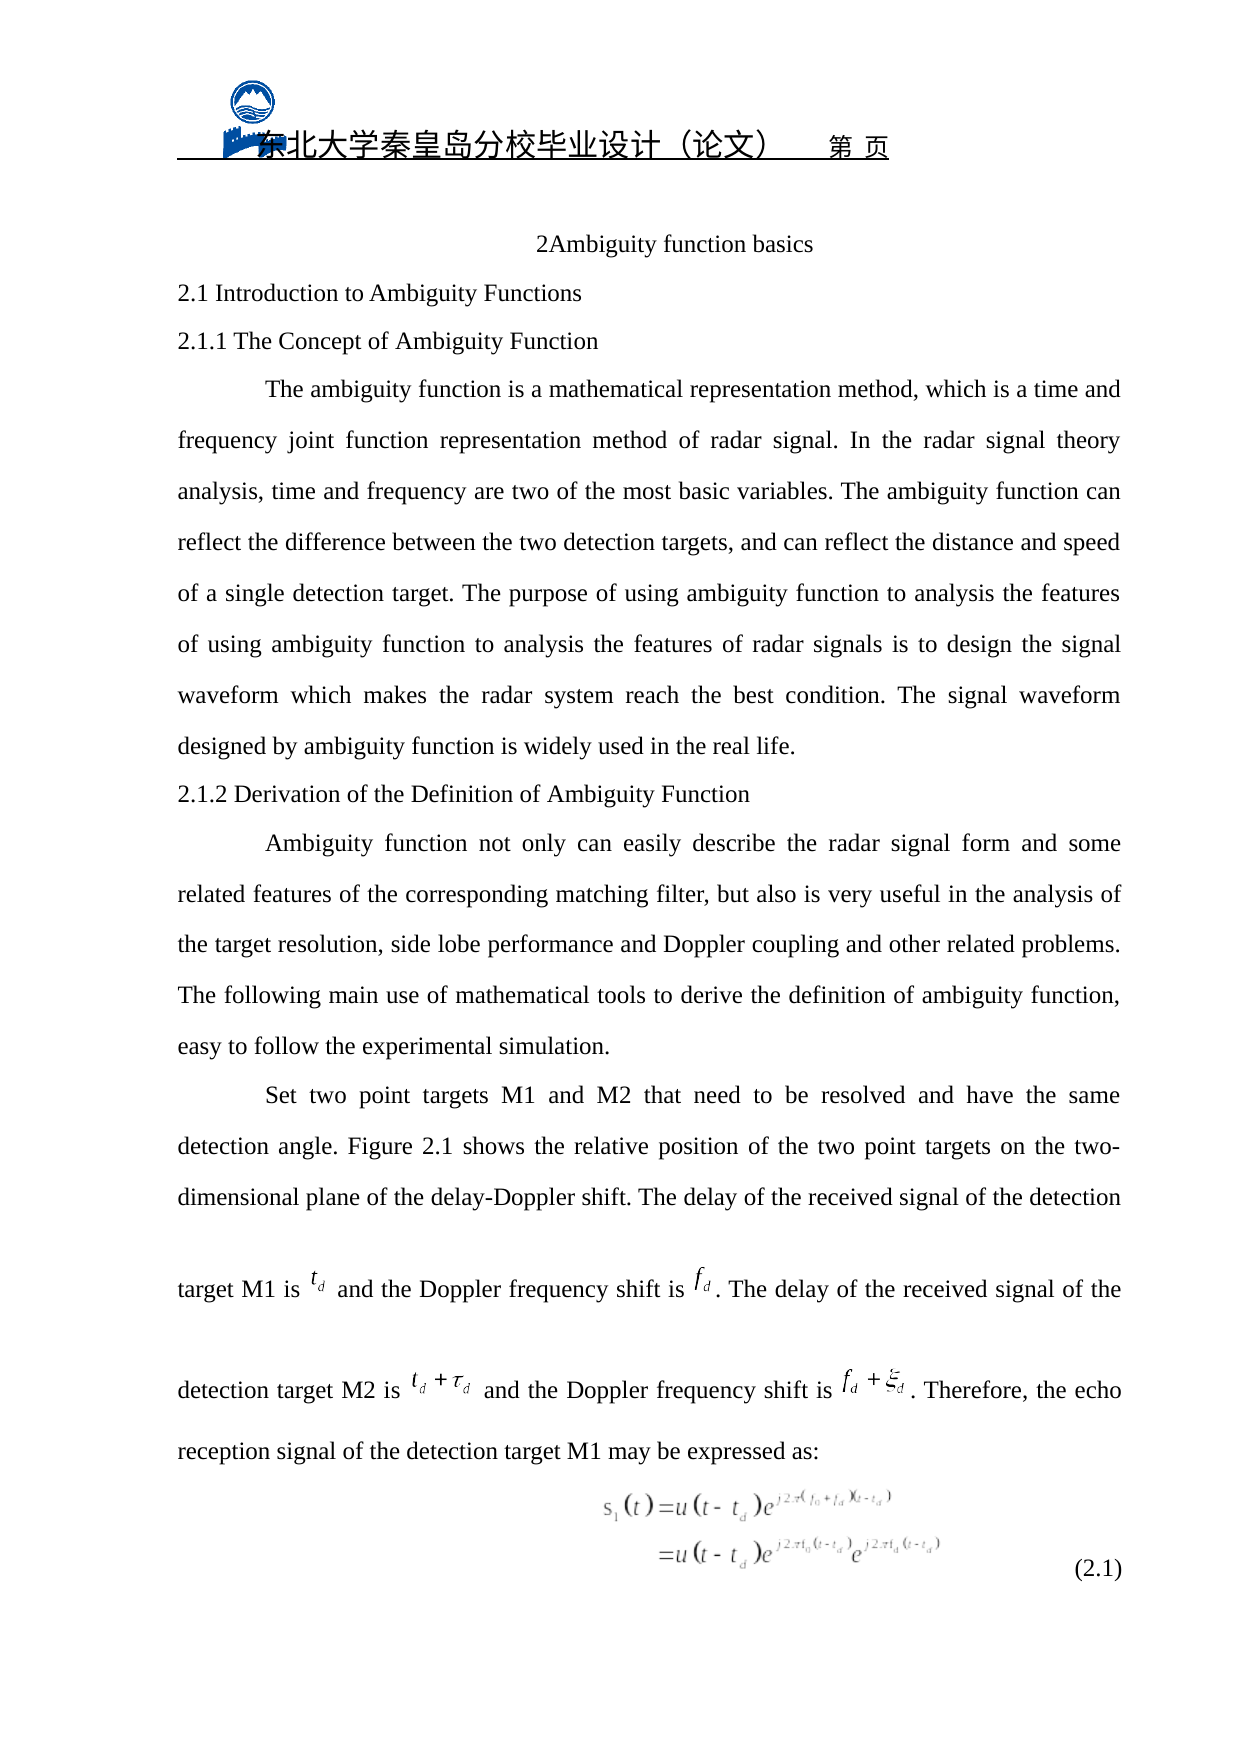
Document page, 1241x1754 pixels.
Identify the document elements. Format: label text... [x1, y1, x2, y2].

text 2.1.1 The Concept of Ambiguity Function [177, 323, 1122, 357]
text Ambiguity function not only can easily describe the radar signal form and some related features of the corresponding matching filter, but also is very useful in the analysis of the target resolution, side lobe performance and Doppler coupling and other related problems. The following main use of mathematical tools to derive the definition of ambiguity function, easy to follow the experimental simulation. [177, 825, 1122, 1063]
text Set two point targets M1 and M2 that need to be resolved and have the same detection angle. Figure 2.1 shows the relative position of the two point targets on the two-dimensional plane of the delay-Doppler shift. The delay of the received signal of the detection target M1 is and the Doppler frequency shift is. The delay of the received signal of the detection target M2 is and the Doppler frequency shift is. Therefore, the echo reception signal of the detection target M1 may be expressed as: [177, 1077, 1122, 1468]
text 2Ambiguity function basics [177, 227, 1122, 261]
text The ambiguity function is a mathematical representation method, which is a time and frequency joint function representation method of radar signal. In the radar signal theory analysis, time and frequency are two of the most basic variables. The ambiguity function can reflect the difference between the two detection targets, and can reflect the distance and speed of a single detection target. The purpose of using ambiguity function to analysis the features of using ambiguity function to analysis the features of radar signals is to design the signal waveform which makes the radar system reach the best condition. The signal waveform designed by ambiguity function is widely used in the real life. [177, 372, 1122, 762]
text (2.1) [177, 1482, 1122, 1584]
text 2.1 Introduction to Ambiguity Functions [177, 275, 1122, 309]
picture [214, 79, 292, 158]
text 2.1.2 Derivation of the Definition of Ambiguity Function [177, 777, 1122, 811]
